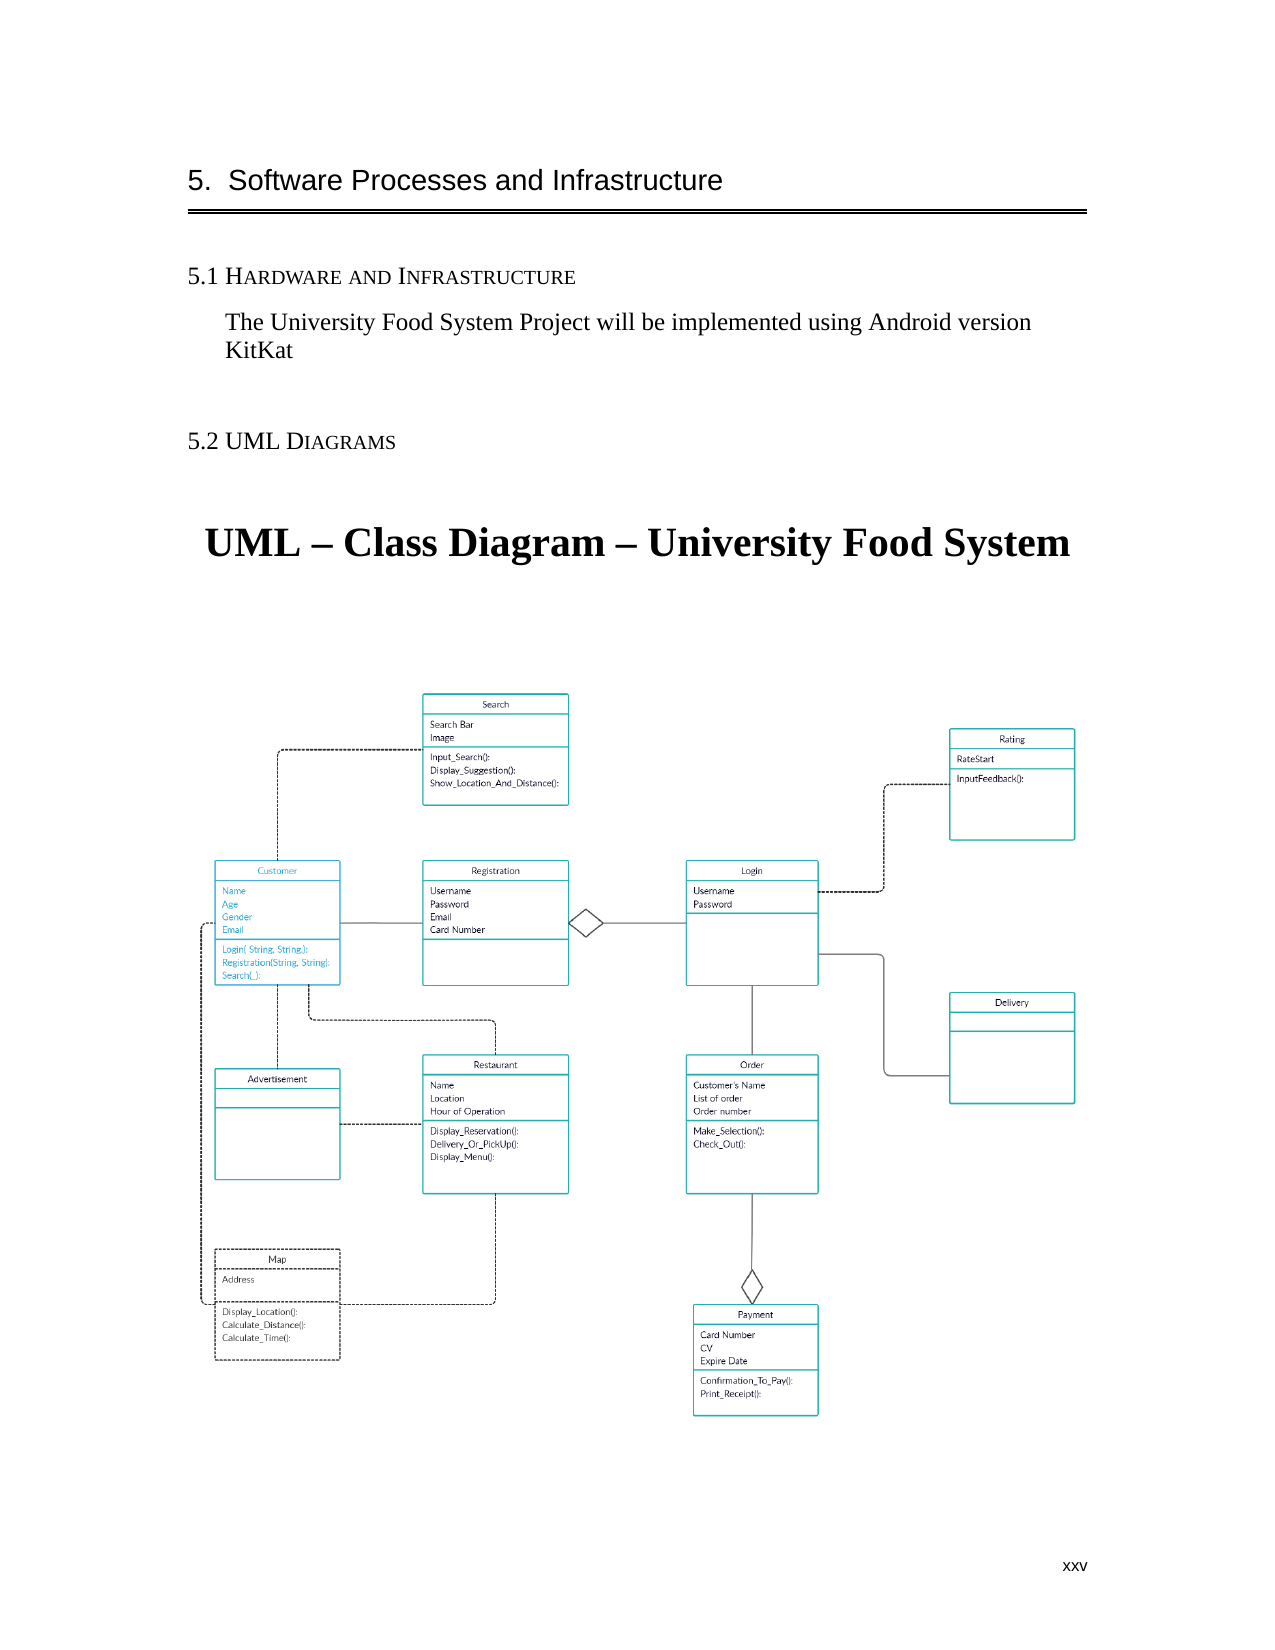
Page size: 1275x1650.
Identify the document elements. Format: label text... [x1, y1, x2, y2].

subtitle 5.2 UML Diagrams [187, 426, 1087, 455]
text The University Food System Project will be implemented using Android version KitKat [225, 307, 1087, 364]
subtitle 5. Software Processes and Infrastructure [187, 163, 1087, 197]
text UML – Class Diagram – University Food System [187, 517, 1087, 565]
picture [187, 680, 1088, 1429]
subtitle 5.1 Hardware and Infrastructure [187, 261, 1087, 290]
